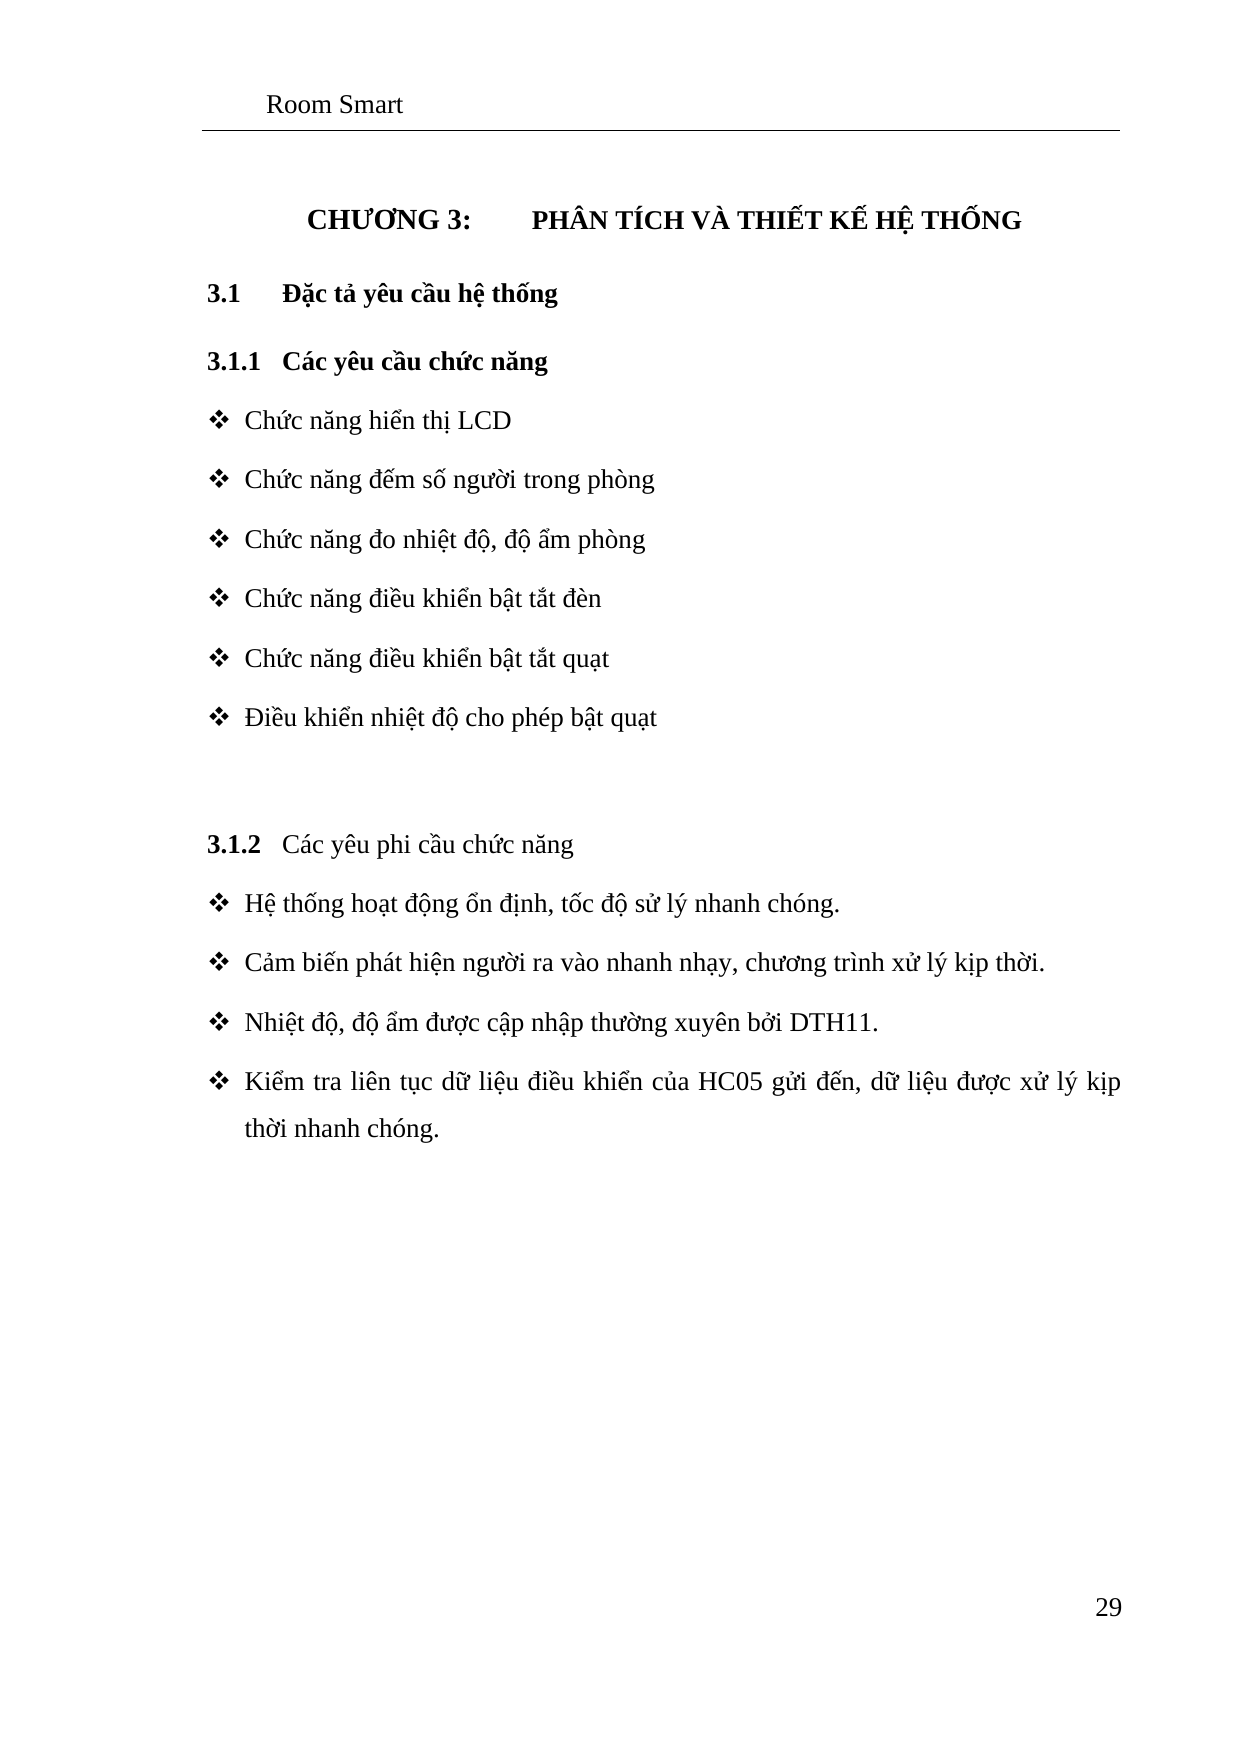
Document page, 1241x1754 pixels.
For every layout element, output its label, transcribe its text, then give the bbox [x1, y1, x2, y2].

subtitle PHÂN TÍCH VÀ THIẾT KẾ HỆ THỐNG [207, 202, 1122, 236]
list Chức năng đo nhiệt độ, độ ẩm phòng [207, 523, 1122, 554]
list Nhiệt độ, độ ẩm được cập nhập thường xuyên bởi DTH11. [207, 1006, 1122, 1037]
list Chức năng điều khiển bật tắt đèn [207, 582, 1122, 613]
list Cảm biến phát hiện người ra vào nhanh nhạy, chương trình xử lý kịp thời. [207, 946, 1122, 978]
list Kiểm tra liên tục dữ liệu điều khiển của HC05 gửi đến, dữ liệu được xử lý kịp thời nhanh chóng. [207, 1065, 1122, 1143]
text Các yêu phi cầu chức năng [207, 828, 1122, 859]
list Hệ thống hoạt động ổn định, tốc độ sử lý nhanh chóng. [207, 887, 1122, 918]
list Chức năng đếm số người trong phòng [207, 463, 1122, 495]
list Điều khiển nhiệt độ cho phép bật quạt [207, 701, 1122, 732]
list Chức năng hiển thị LCD [207, 404, 1122, 435]
text Đặc tả yêu cầu hệ thống [207, 277, 1122, 309]
list Chức năng điều khiển bật tắt quạt [207, 642, 1122, 673]
text Các yêu cầu chức năng [207, 345, 1122, 376]
